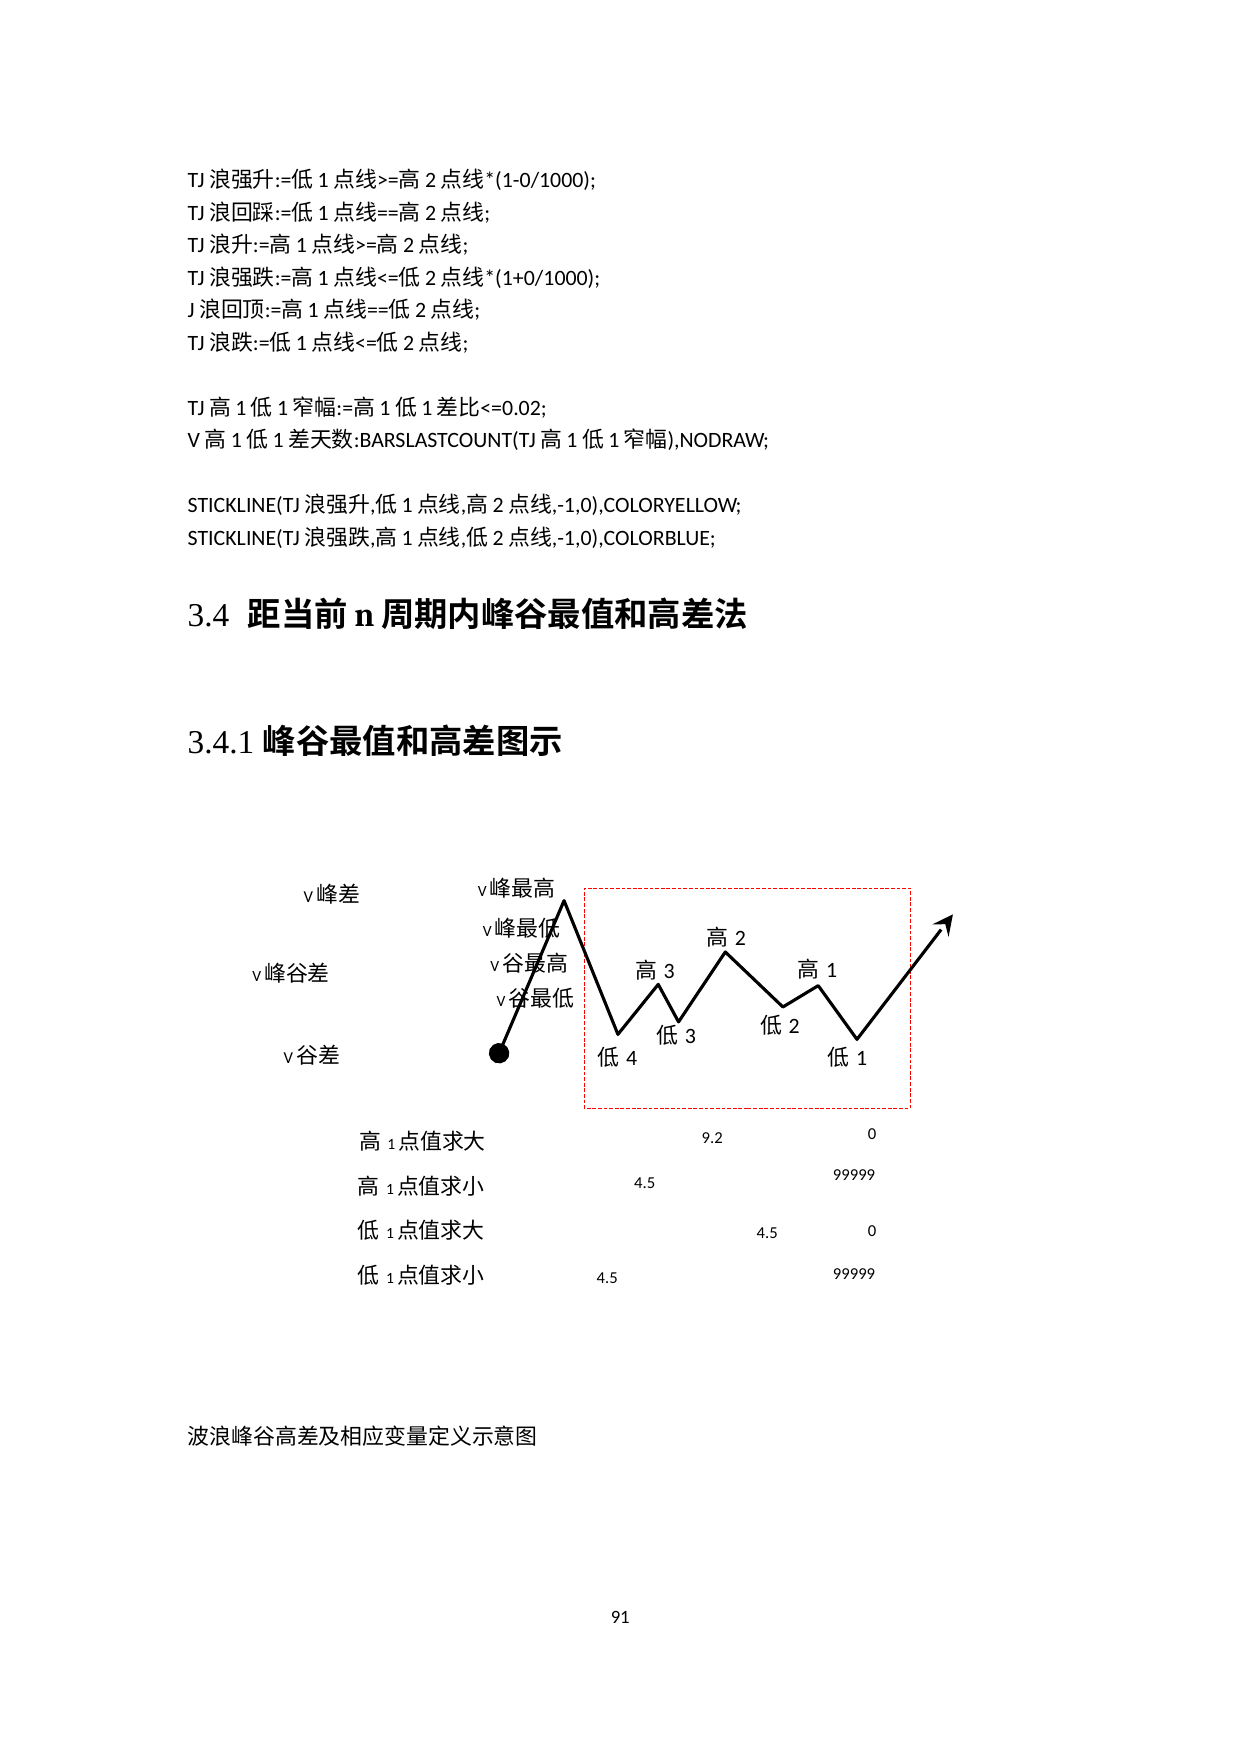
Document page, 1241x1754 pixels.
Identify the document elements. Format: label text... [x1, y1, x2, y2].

text STICKLINE(TJ浪强跌,高1点线,低2点线,-1,0),COLORBLUE; [187, 519, 1053, 552]
text STICKLINE(TJ浪强升,低1点线,高2点线,-1,0),COLORYELLOW; [187, 487, 1053, 519]
subtitle 距当前n周期内峰谷最值和高差法 [187, 579, 1053, 644]
text TJ浪跌:=低1点线<=低2点线; [187, 324, 1053, 357]
text TJ浪回踩:=低1点线==高2点线; [187, 194, 1053, 227]
text J浪回顶:=高1点线==低2点线; [187, 292, 1053, 324]
text TJ浪强跌:=高1点线<=低2点线*(1+0/1000); [187, 259, 1053, 292]
text TJ浪升:=高1点线>=高2点线; [187, 227, 1053, 259]
text 波浪峰谷高差及相应变量定义示意图 [187, 1418, 1053, 1451]
text V高1低1差天数:BARSLASTCOUNT(TJ高1低1窄幅),NODRAW; [187, 422, 1053, 454]
text TJ高1低1窄幅:=高1低1差比<=0.02; [187, 389, 1053, 422]
subtitle 峰谷最值和高差图示 [187, 706, 1053, 771]
text TJ浪强升:=低1点线>=高2点线*(1-0/1000); [187, 162, 1053, 194]
